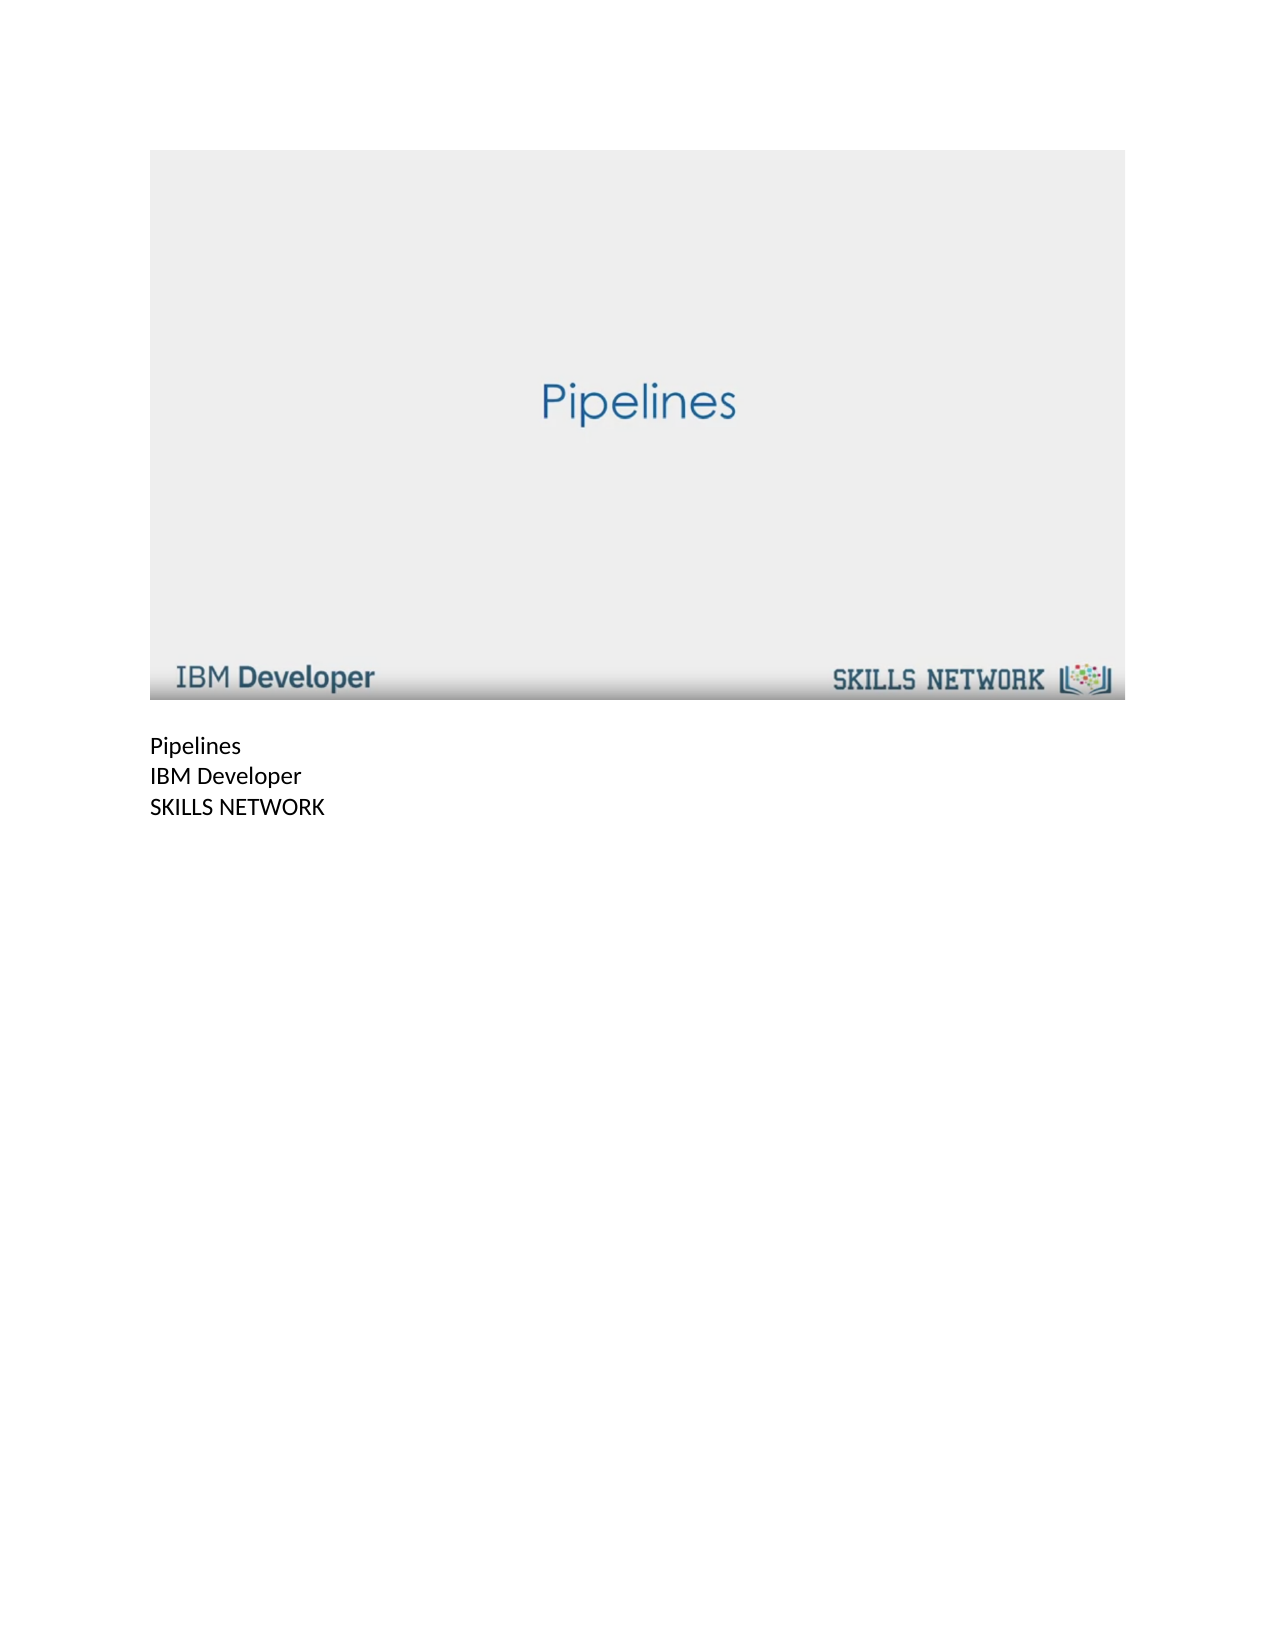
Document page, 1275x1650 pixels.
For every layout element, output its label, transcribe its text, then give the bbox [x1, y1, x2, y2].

text IBM Developer [150, 760, 1125, 791]
picture [150, 150, 1125, 700]
text SKILLS NETWORK [150, 791, 1125, 821]
text Pipelines [150, 730, 1125, 760]
